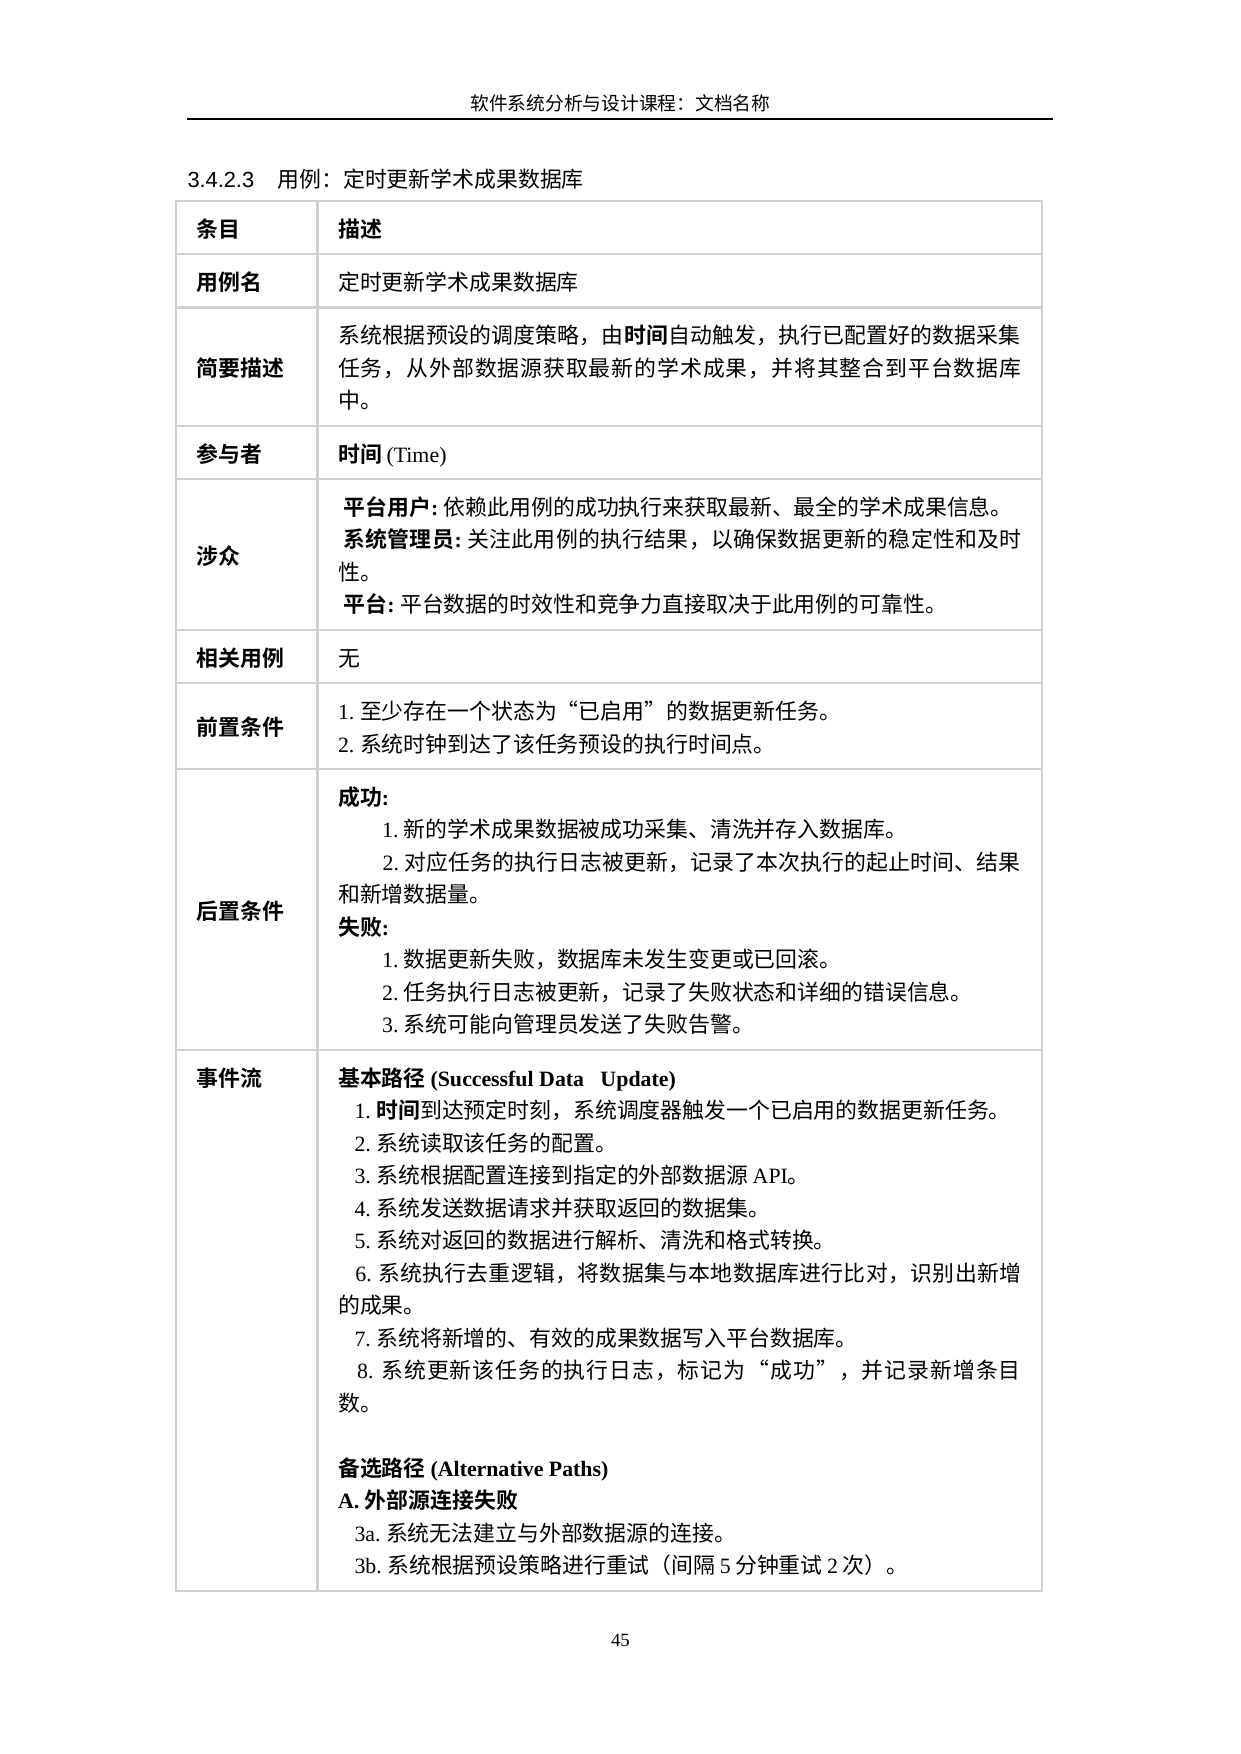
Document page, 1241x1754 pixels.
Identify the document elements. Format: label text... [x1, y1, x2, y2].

table_cell 参与者 [177, 427, 316, 478]
table_cell 后置条件 [177, 770, 316, 1049]
table_cell 平台用户: 依赖此用例的成功执行来获取最新、最全的学术成果信息。 系统管理员: 关注此用例的执行结果，以确保数据更新的稳定性和及时性。 平台: 平台数据的时效性和竞争力直接取决于此用例的可靠性。 [319, 480, 1041, 629]
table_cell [319, 1051, 1041, 1590]
table_cell 定时更新学术成果数据库 [319, 255, 1041, 306]
table_cell 简要描述 [177, 309, 316, 425]
table_cell 成功: 1. 新的学术成果数据被成功采集、清洗并存入数据库。 2. 对应任务的执行日志被更新，记录了本次执行的起止时间、结果和新增数据量。 失败: 1. 数据更新失败，数据库未发生变更或已回滚。 2. 任务执行日志被更新，记录了失败状态和详细的错误信息。 3. 系统可能向管理员发送了失败告警。 [319, 770, 1041, 1049]
table_cell 时间 (Time) [319, 427, 1041, 478]
table_cell 涉众 [177, 480, 316, 629]
table_cell 1. 至少存在一个状态为“已启用”的数据更新任务。 2. 系统时钟到达了该任务预设的执行时间点。 [319, 684, 1041, 768]
table_cell 用例名 [177, 255, 316, 306]
table_cell 事件流 [177, 1051, 316, 1590]
table_cell 无 [319, 631, 1041, 682]
table_cell 系统根据预设的调度策略，由时间自动触发，执行已配置好的数据采集任务，从外部数据源获取最新的学术成果，并将其整合到平台数据库中。 [319, 309, 1041, 425]
table_header 条目 [177, 202, 316, 253]
table_cell 前置条件 [177, 684, 316, 768]
table_header 描述 [319, 202, 1041, 253]
subtitle 用例：定时更新学术成果数据库 [187, 162, 1053, 194]
table_cell 相关用例 [177, 631, 316, 682]
